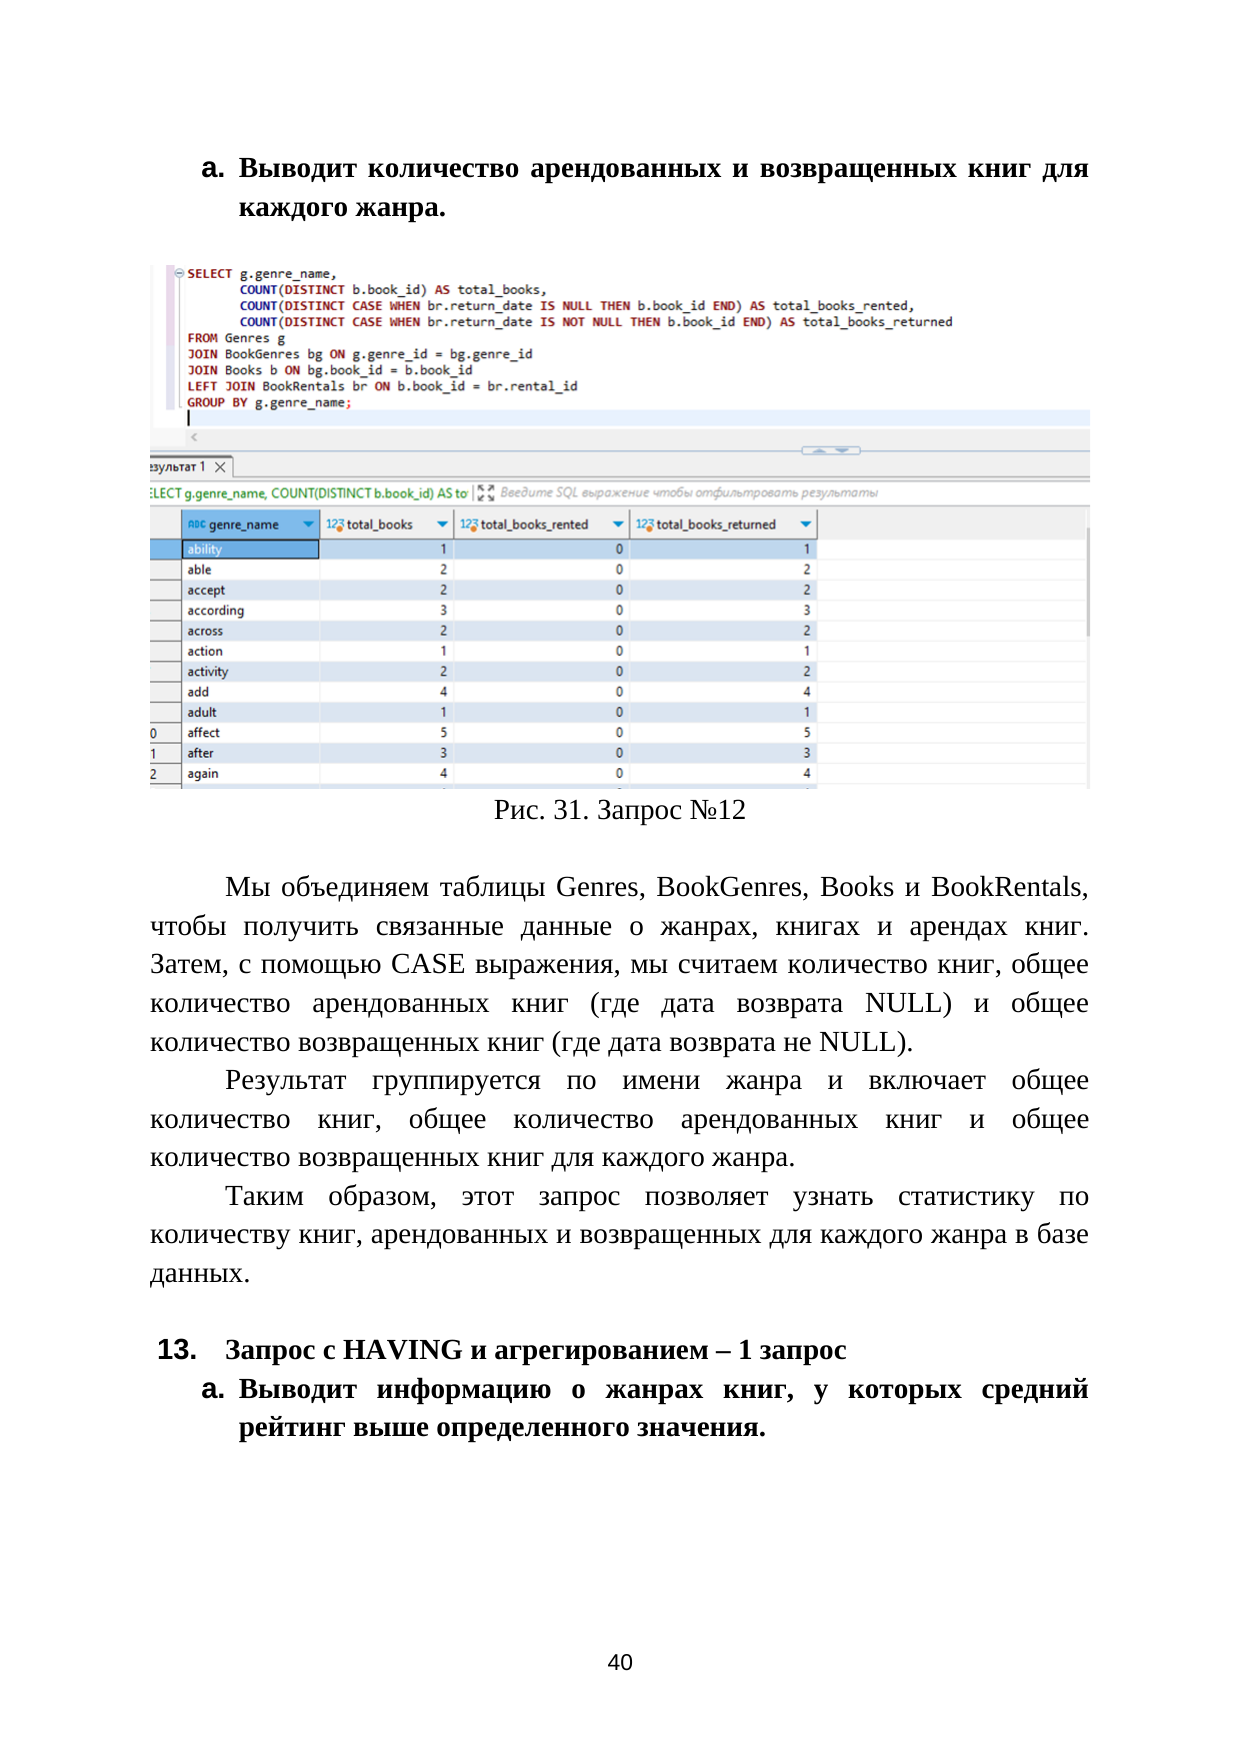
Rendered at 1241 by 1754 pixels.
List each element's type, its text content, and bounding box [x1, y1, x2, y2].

text Результат группируется по имени жанра и включает общее количество книг, общее количество арендованных книг и общее количество возвращенных книг для каждого жанра. [150, 1062, 1090, 1173]
list Выводит информацию о жанрах книг, у которых средний рейтинг выше определенного значения. [201, 1371, 1090, 1443]
picture [150, 265, 1091, 789]
text Таким образом, этот запрос позволяет узнать статистику по количеству книг, арендованных и возвращенных для каждого жанра в базе данных. [150, 1178, 1090, 1288]
list Запрос с HAVING и агрегированием – 1 запрос [157, 1332, 1090, 1366]
text Рис. 31. Запрос №12 [150, 792, 1090, 826]
text Мы объединяем таблицы Genres, BookGenres, Books и BookRentals, чтобы получить связанные данные о жанрах, книгах и арендах книг. Затем, с помощью CASE выражения, мы считаем количество книг, общее количество арендованных книг (где дата возврата NULL) и общее количество возвращенных книг (где дата возврата не NULL). [150, 869, 1090, 1057]
list Выводит количество арендованных и возвращенных книг для каждого жанра. [201, 150, 1090, 222]
